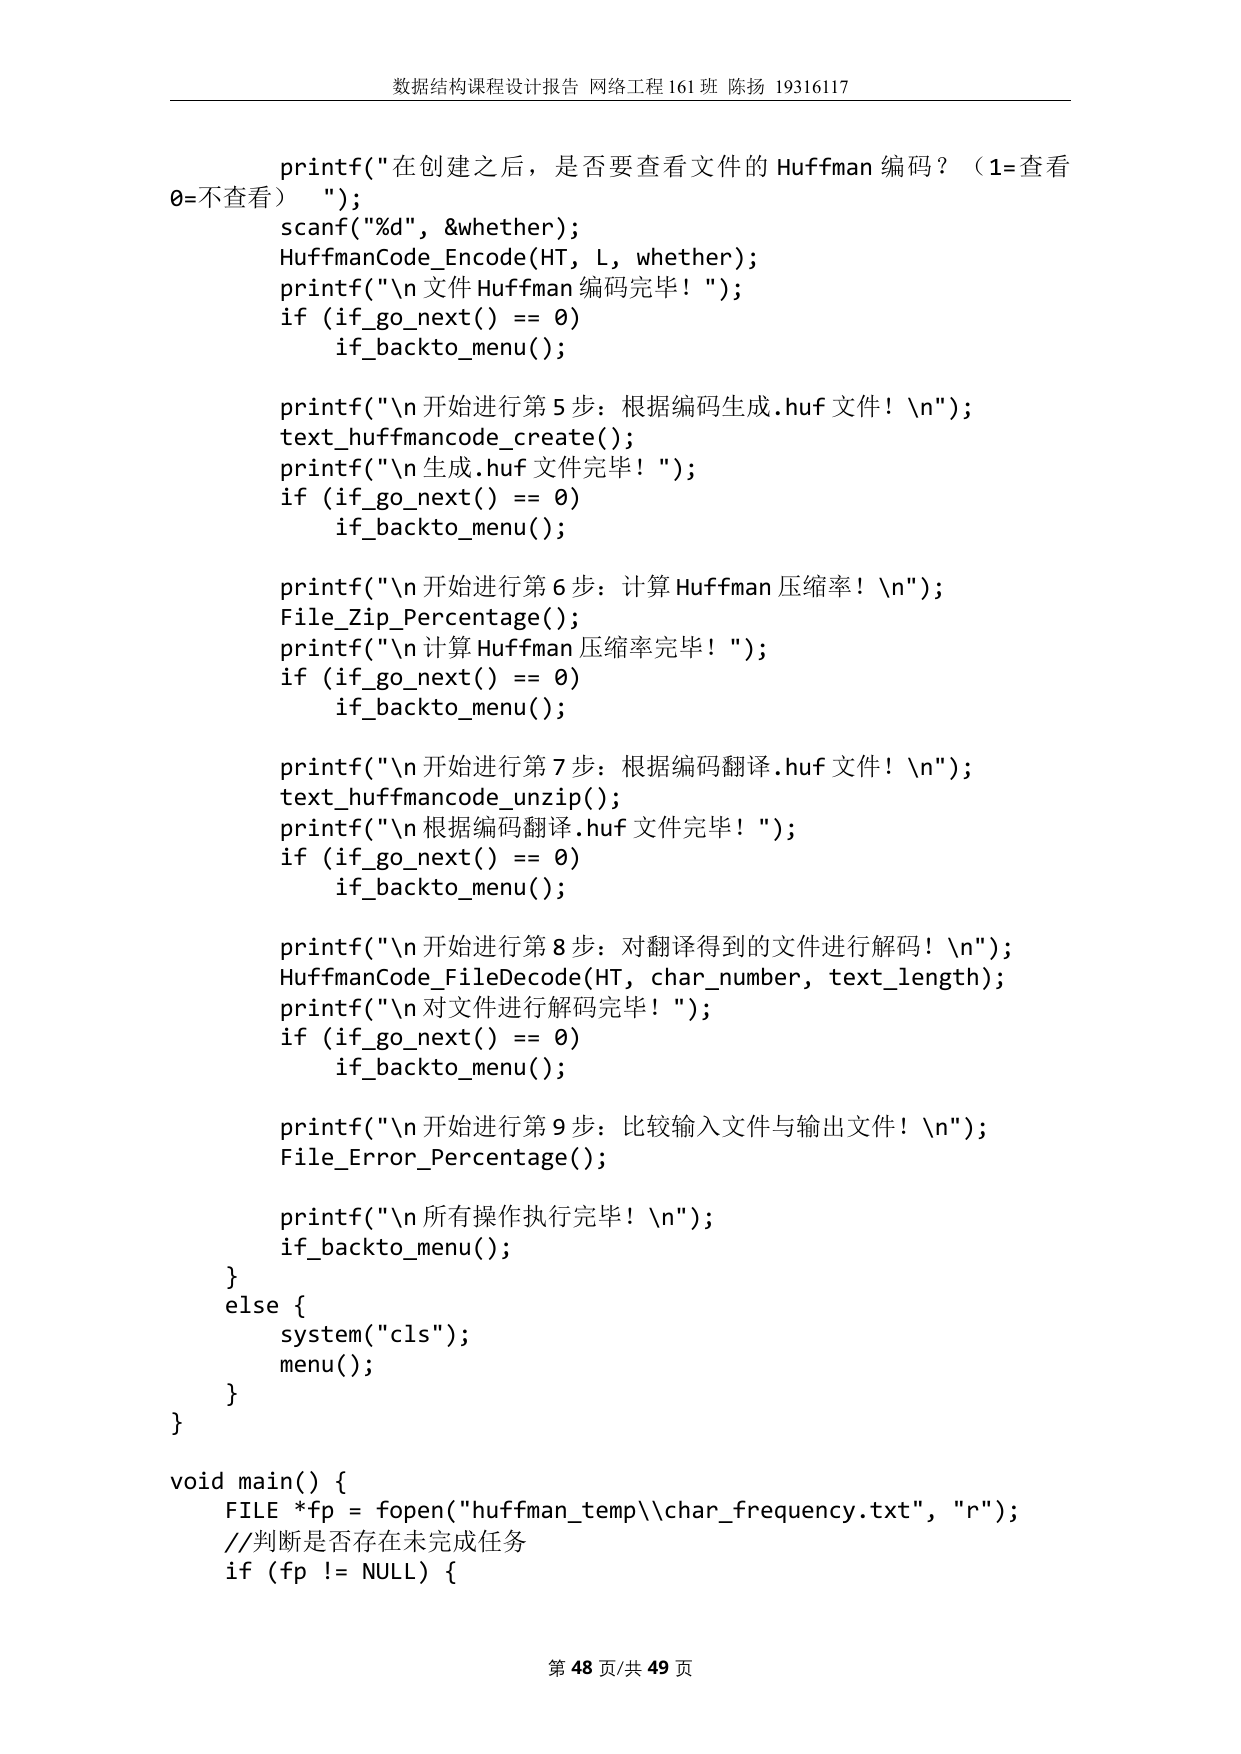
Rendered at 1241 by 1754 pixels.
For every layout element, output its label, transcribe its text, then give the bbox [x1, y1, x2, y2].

text if (if_go_next() == 0) [169, 663, 1071, 692]
text if (if_go_next() == 0) [169, 483, 1071, 512]
text printf("\n生成.huf文件完毕！"); [169, 451, 1071, 483]
text printf("\n所有操作执行完毕！\n"); [169, 1201, 1071, 1232]
text printf("\n计算Huffman压缩率完毕！"); [169, 631, 1071, 663]
text else { [169, 1291, 1071, 1320]
text printf("\n根据编码翻译.huf文件完毕！"); [169, 811, 1071, 843]
text if_backto_menu(); [169, 1052, 1071, 1081]
text printf("\n开始进行第9步：比较输入文件与输出文件！\n"); [169, 1111, 1071, 1142]
text printf("\n开始进行第5步：根据编码生成.huf文件！\n"); [169, 391, 1071, 422]
text } [169, 1261, 1071, 1291]
text FILE *fp = fopen("huffman_temp\\char_frequency.txt", "r"); [169, 1496, 1071, 1525]
text text_huffmancode_unzip(); [169, 782, 1071, 811]
text void main() { [169, 1466, 1071, 1496]
text system("cls"); [169, 1320, 1071, 1349]
text } [169, 1378, 1071, 1408]
text if_backto_menu(); [169, 692, 1071, 721]
text text_huffmancode_create(); [169, 422, 1071, 451]
text if (if_go_next() == 0) [169, 1023, 1071, 1052]
text if (if_go_next() == 0) [169, 303, 1071, 332]
text printf("\n开始进行第8步：对翻译得到的文件进行解码！\n"); [169, 931, 1071, 962]
text printf("\n对文件进行解码完毕！"); [169, 991, 1071, 1023]
text if_backto_menu(); [169, 872, 1071, 901]
text printf("在创建之后，是否要查看文件的Huffman编码？（1=查看 0=不查看） "); [169, 150, 1071, 213]
text //判断是否存在未完成任务 [169, 1525, 1071, 1556]
text menu(); [169, 1349, 1071, 1378]
text printf("\n文件Huffman编码完毕！"); [169, 271, 1071, 303]
text File_Error_Percentage(); [169, 1142, 1071, 1171]
text printf("\n开始进行第7步：根据编码翻译.huf文件！\n"); [169, 751, 1071, 782]
text if_backto_menu(); [169, 512, 1071, 541]
text File_Zip_Percentage(); [169, 602, 1071, 631]
text HuffmanCode_Encode(HT, L, whether); [169, 242, 1071, 271]
text HuffmanCode_FileDecode(HT, char_number, text_length); [169, 962, 1071, 991]
text if_backto_menu(); [169, 1232, 1071, 1261]
text printf("\n开始进行第6步：计算Huffman压缩率！\n"); [169, 571, 1071, 602]
text scanf("%d", &whether); [169, 213, 1071, 242]
text if_backto_menu(); [169, 332, 1071, 361]
text if (if_go_next() == 0) [169, 843, 1071, 872]
text if (fp != NULL) { [169, 1556, 1071, 1586]
text } [169, 1408, 1071, 1437]
